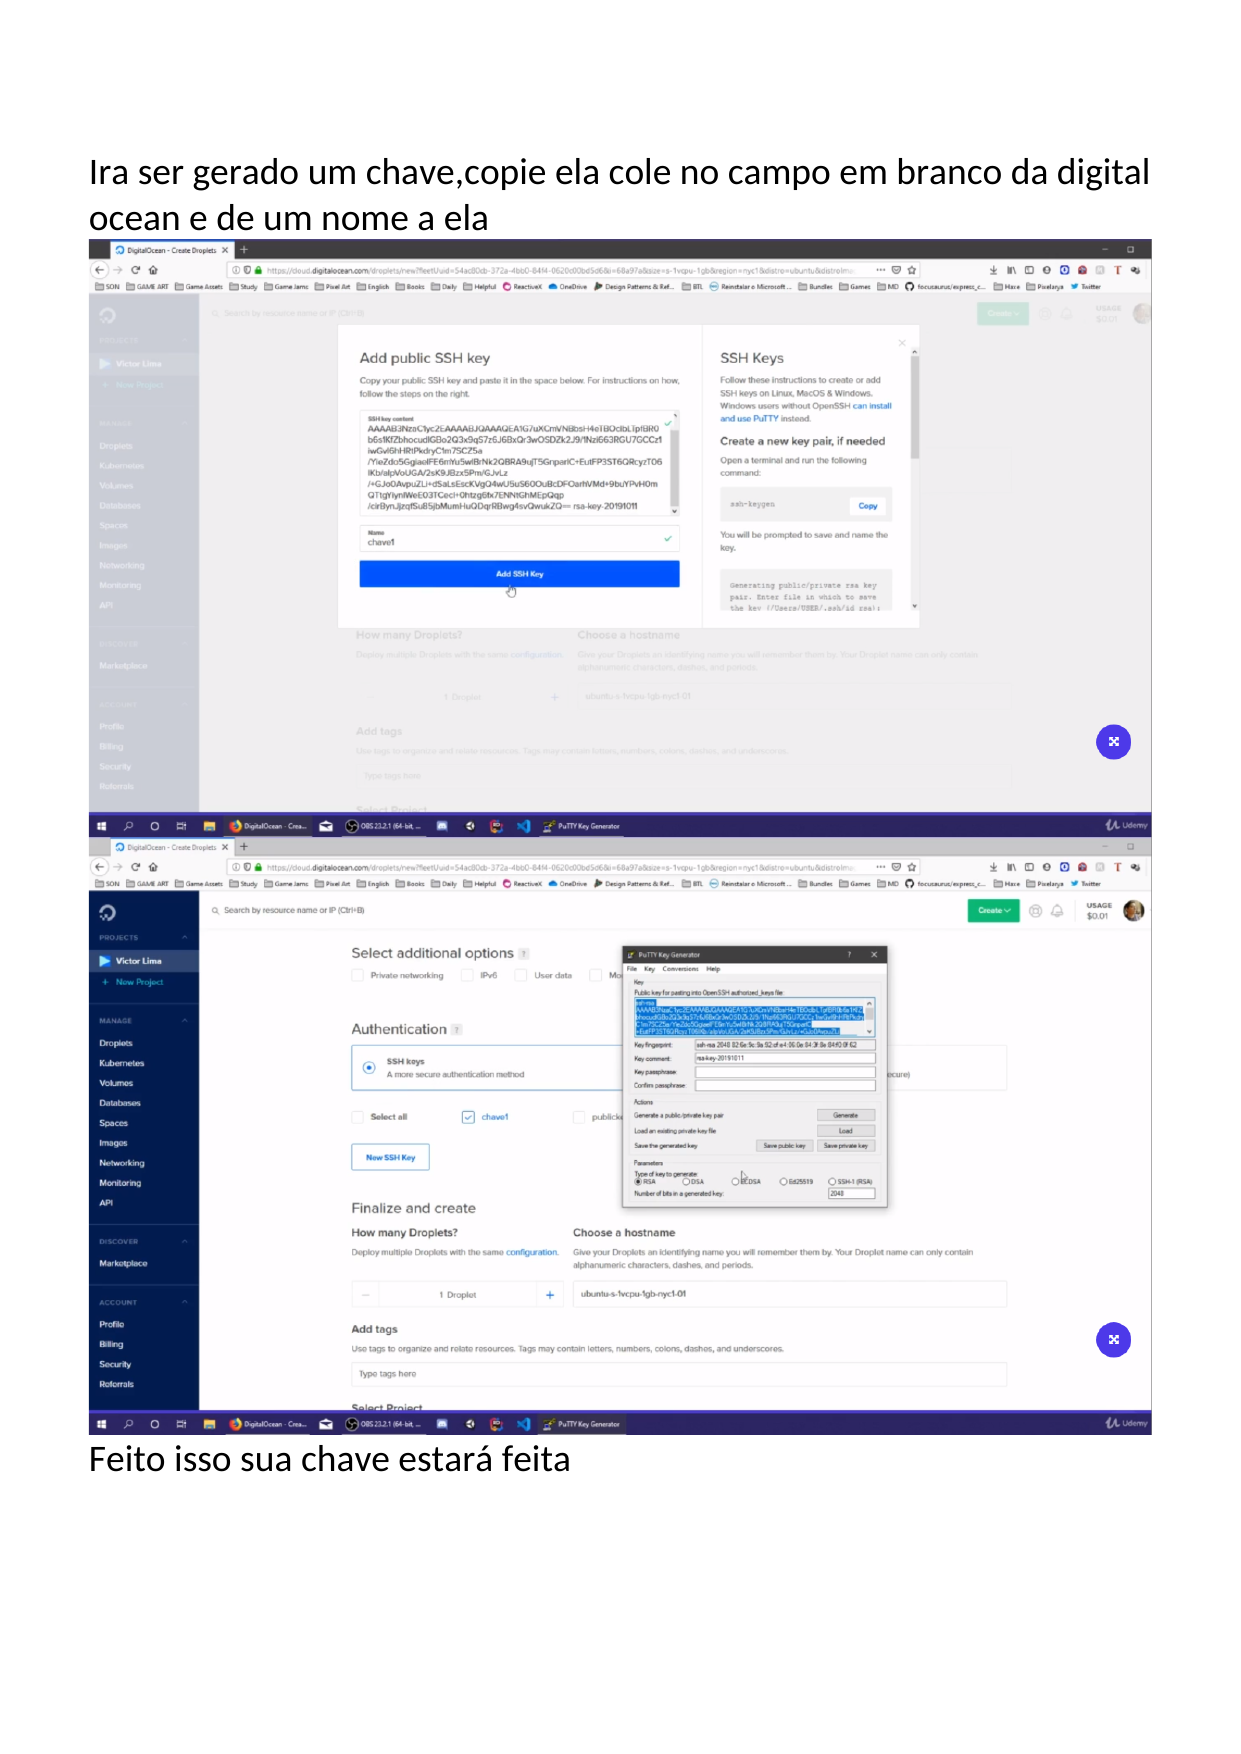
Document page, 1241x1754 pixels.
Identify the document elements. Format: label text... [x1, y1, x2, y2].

text Ira ser gerado um chave,copie ela cole no campo em branco da digital ocean e de um nome a ela [89, 148, 1152, 239]
text Feito isso sua chave estará feita [89, 1435, 1152, 1481]
picture [88, 239, 1152, 1435]
